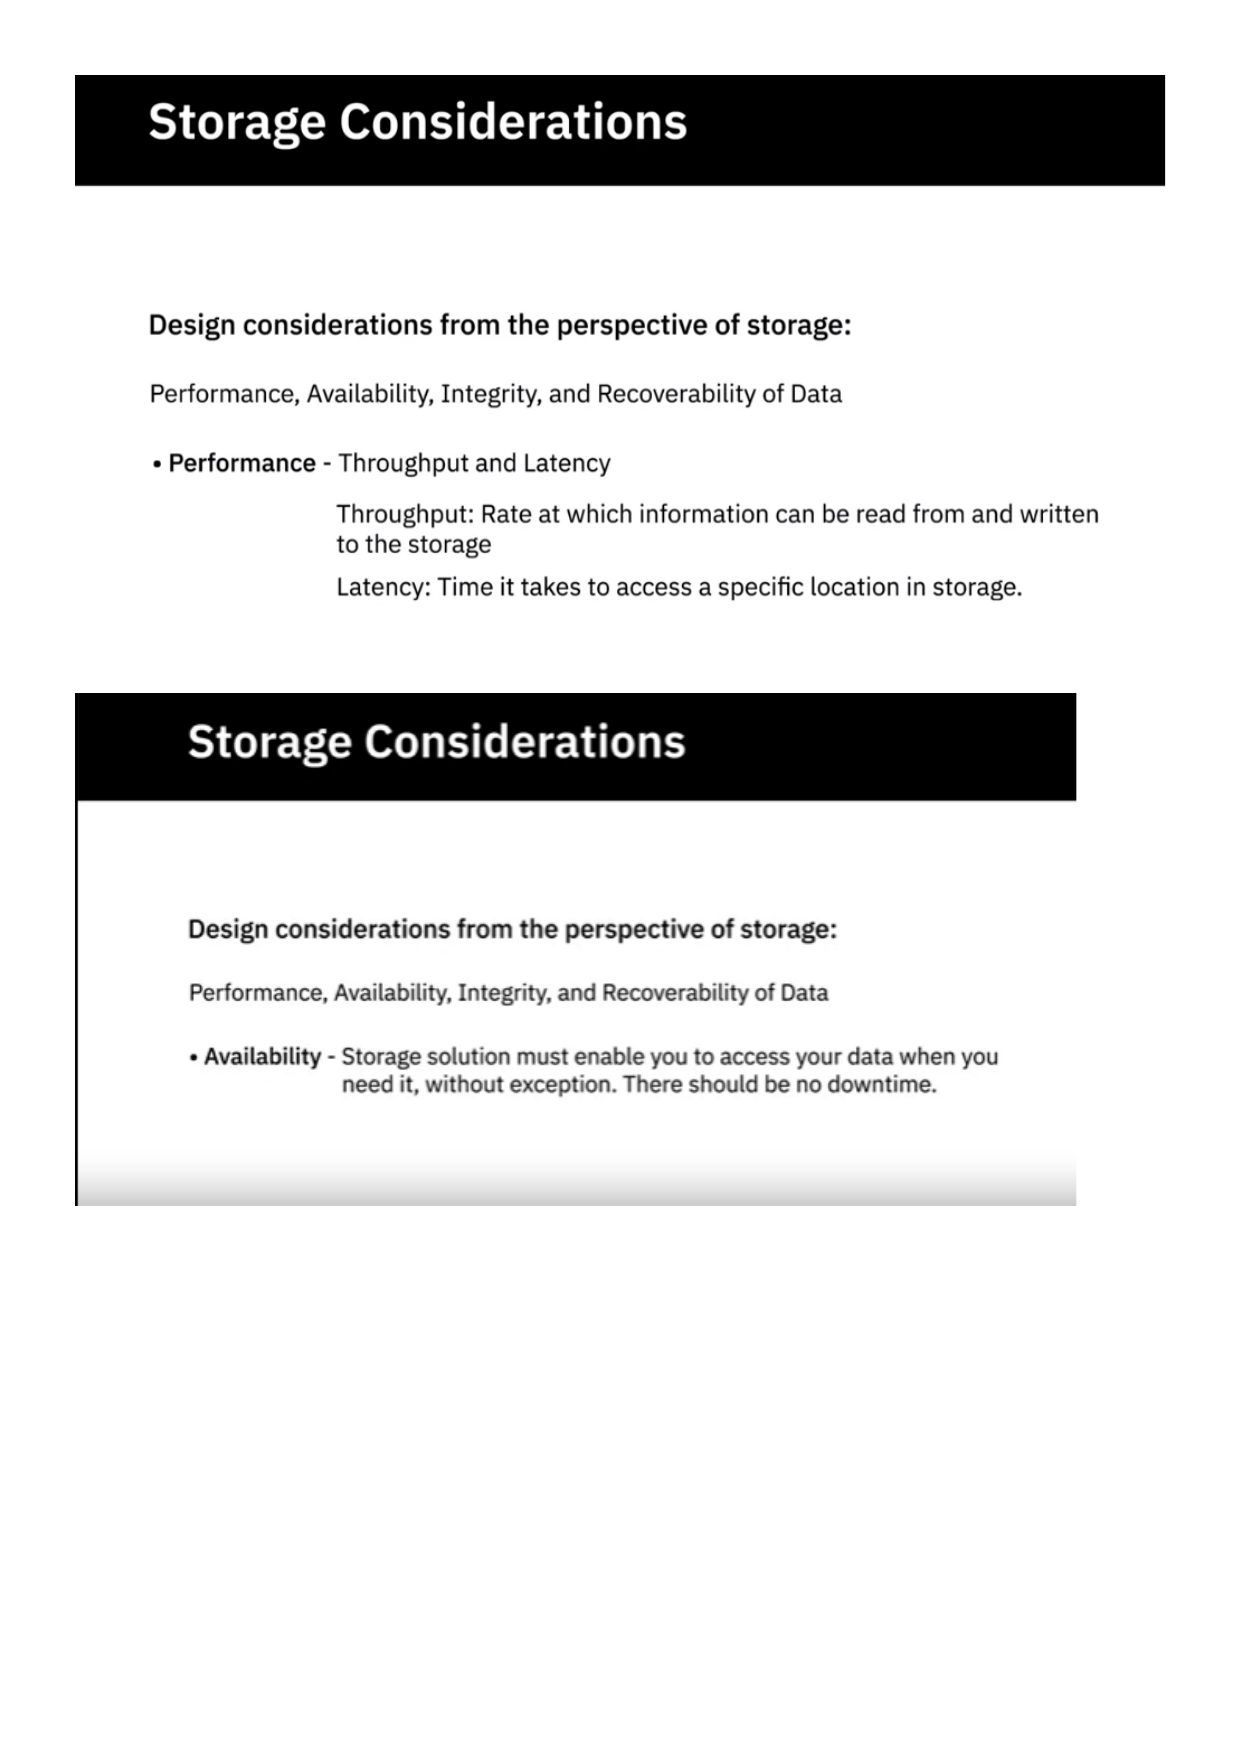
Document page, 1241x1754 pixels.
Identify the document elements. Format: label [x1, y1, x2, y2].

picture [75, 693, 1077, 1206]
picture [75, 75, 1166, 675]
